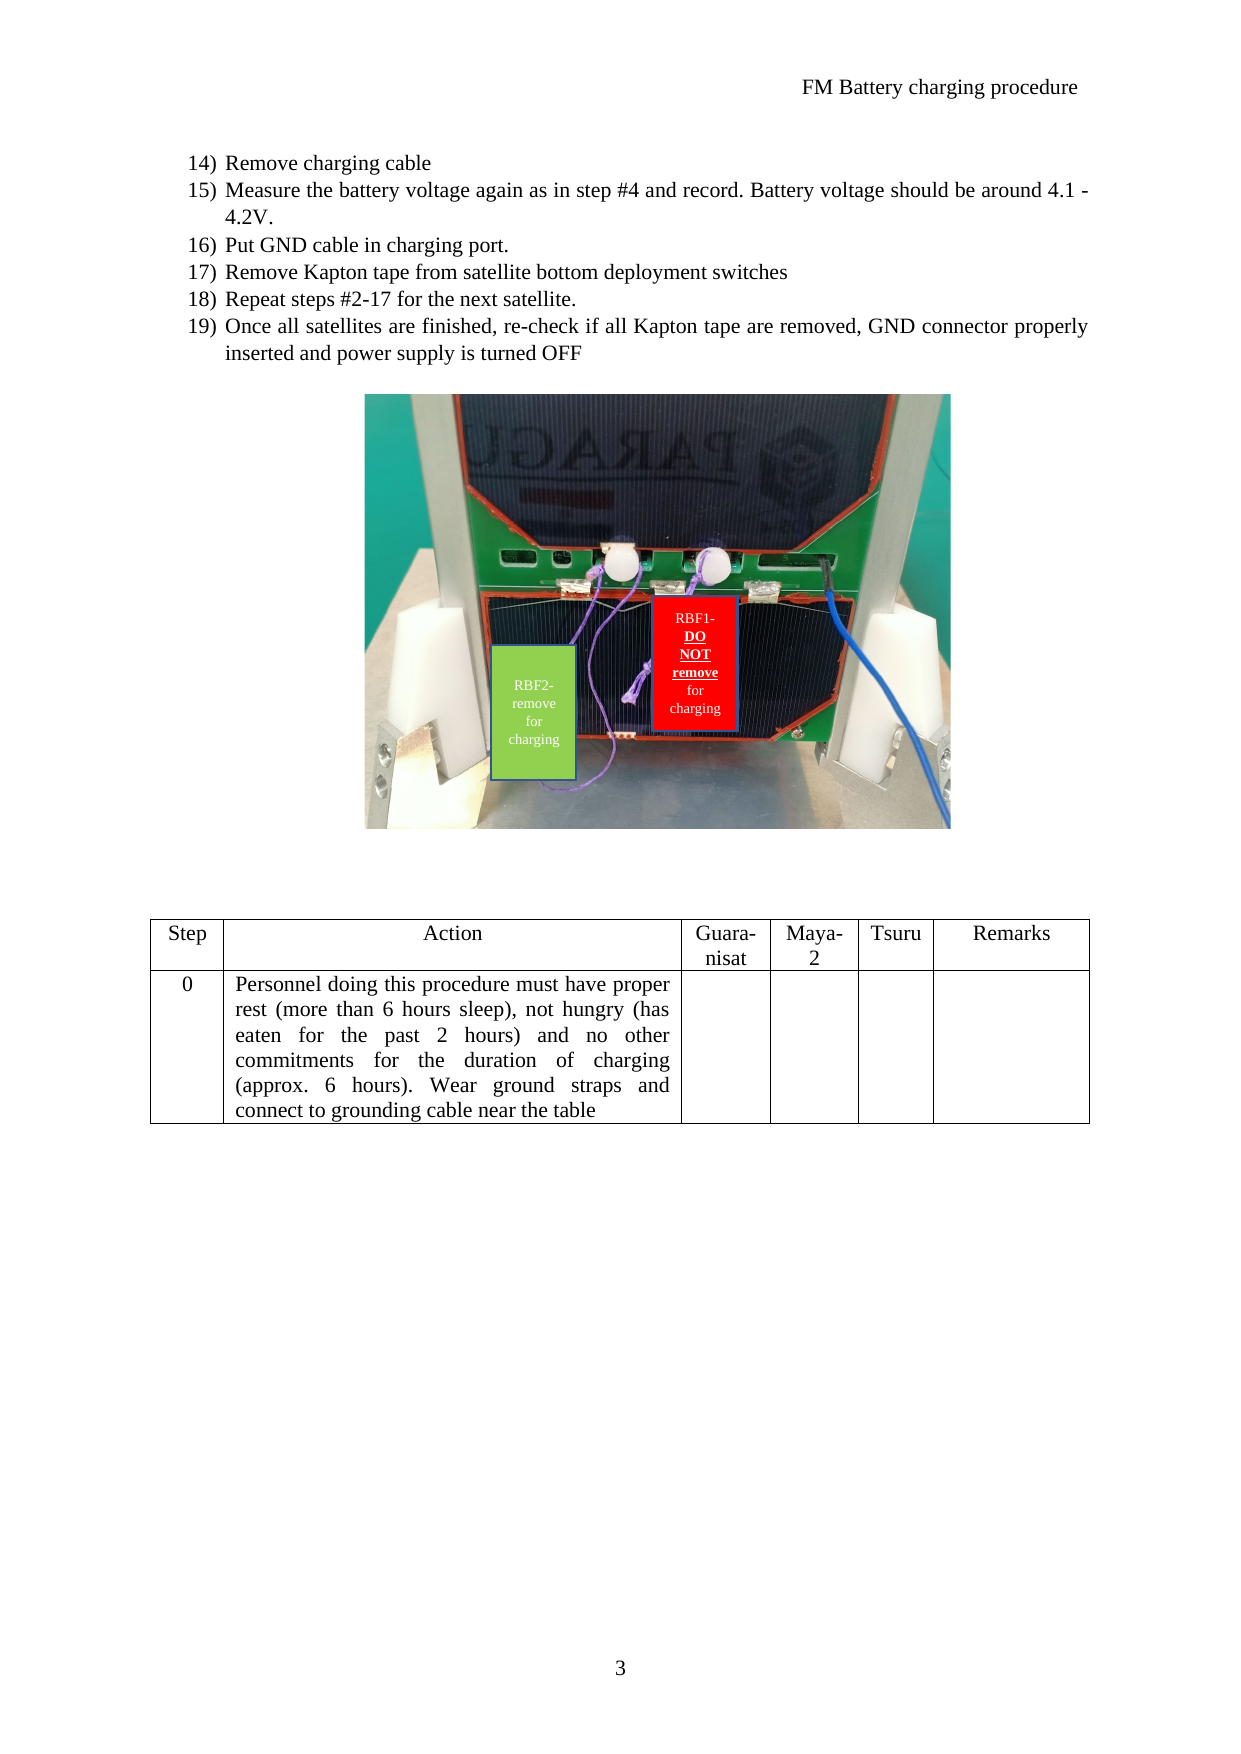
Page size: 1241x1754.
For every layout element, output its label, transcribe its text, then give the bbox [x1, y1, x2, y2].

table_header Tsuru [859, 920, 933, 970]
table_header Guara- nisat [682, 920, 770, 970]
table_cell Personnel doing this procedure must have proper rest (more than 6 hours sleep), not hungry (has eaten for the past 2 hours) and no other commitments for the duration of charging (approx. 6 hours). Wear ground straps and connect to grounding cable near the table [224, 971, 681, 1122]
table_cell 0 [151, 971, 223, 1122]
list Remove Kapton tape from satellite bottom deployment switches [187, 259, 1090, 284]
list Remove charging cable [187, 150, 1090, 175]
list Once all satellites are finished, re-check if all Kapton tape are removed, GND connector properly inserted and power supply is turned OFF [187, 313, 1090, 366]
picture [364, 394, 951, 829]
table_cell [682, 971, 770, 1122]
table_cell [859, 971, 933, 1122]
table_header Step [151, 920, 223, 970]
table_cell [934, 971, 1089, 1122]
list Put GND cable in charging port. [187, 232, 1090, 257]
list Repeat steps #2-17 for the next satellite. [187, 286, 1090, 311]
table_cell [771, 971, 858, 1122]
table_header Action [224, 920, 681, 970]
list Measure the battery voltage again as in step #4 and record. Battery voltage should be around 4.1 - 4.2V. [187, 177, 1090, 229]
table_header Maya-2 [771, 920, 858, 970]
table_header Remarks [934, 920, 1089, 970]
